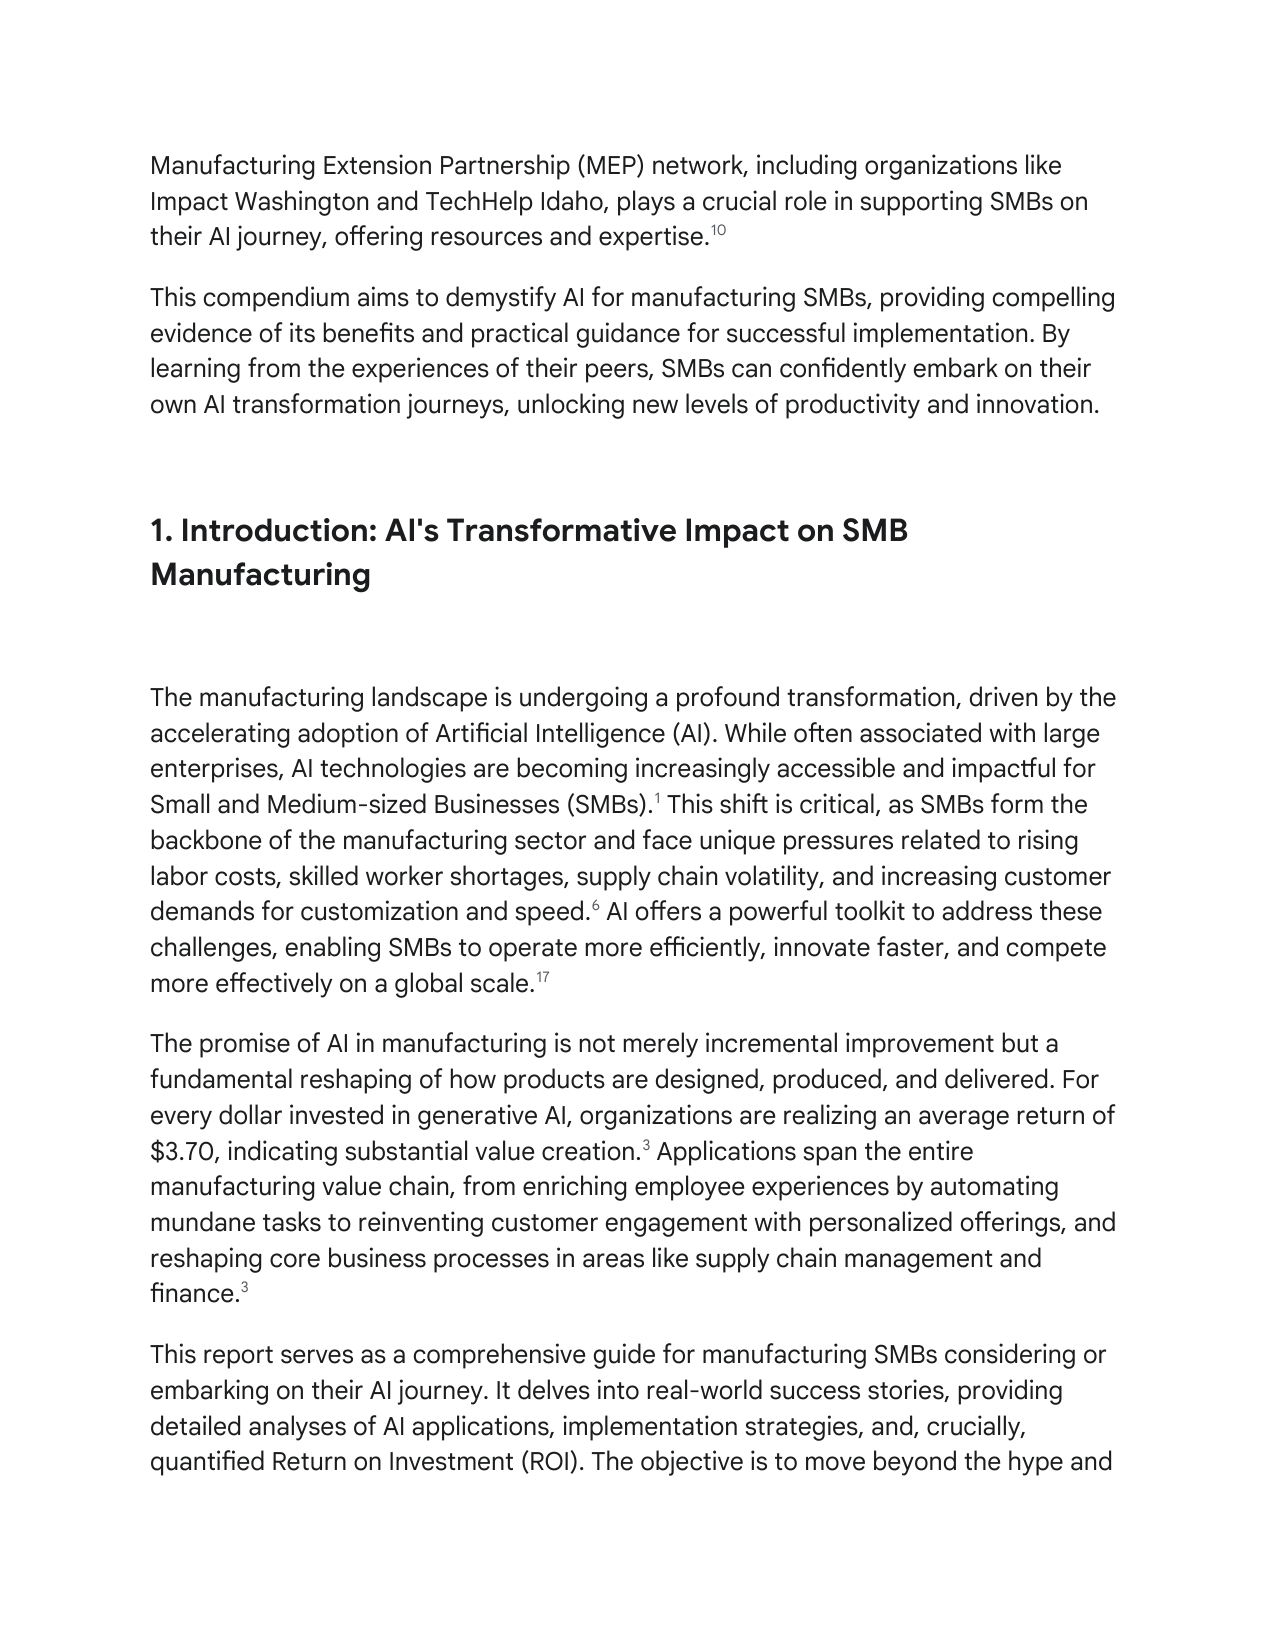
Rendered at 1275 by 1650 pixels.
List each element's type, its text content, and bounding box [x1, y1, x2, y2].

subtitle 1. Introduction: AI's Transformative Impact on SMB Manufacturing [150, 511, 1125, 594]
text The promise of AI in manufacturing is not merely incremental improvement but a fundamental reshaping of how products are designed, produced, and delivered. For every dollar invested in generative AI, organizations are realizing an average return of $3.70, indicating substantial value creation.3 Applications span the entire manufacturing value chain, from enriching employee experiences by automating mundane tasks to reinventing customer engagement with personalized offerings, and reshaping core business processes in areas like supply chain management and finance.3 [150, 1029, 1125, 1310]
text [150, 1339, 1125, 1478]
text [150, 150, 1125, 253]
text The manufacturing landscape is undergoing a profound transformation, driven by the accelerating adoption of Artificial Intelligence (AI). While often associated with large enterprises, AI technologies are becoming increasingly accessible and impactful for Small and Medium-sized Businesses (SMBs).1 This shift is critical, as SMBs form the backbone of the manufacturing sector and face unique pressures related to rising labor costs, skilled worker shortages, supply chain volatility, and increasing customer demands for customization and speed.6 AI offers a powerful toolkit to address these challenges, enabling SMBs to operate more efficiently, innovate faster, and compete more effectively on a global scale.17 [150, 682, 1125, 999]
text This compendium aims to demystify AI for manufacturing SMBs, providing compelling evidence of its benefits and practical guidance for successful implementation. By learning from the experiences of their peers, SMBs can confidently embark on their own AI transformation journeys, unlocking new levels of productivity and innovation. [150, 282, 1125, 421]
